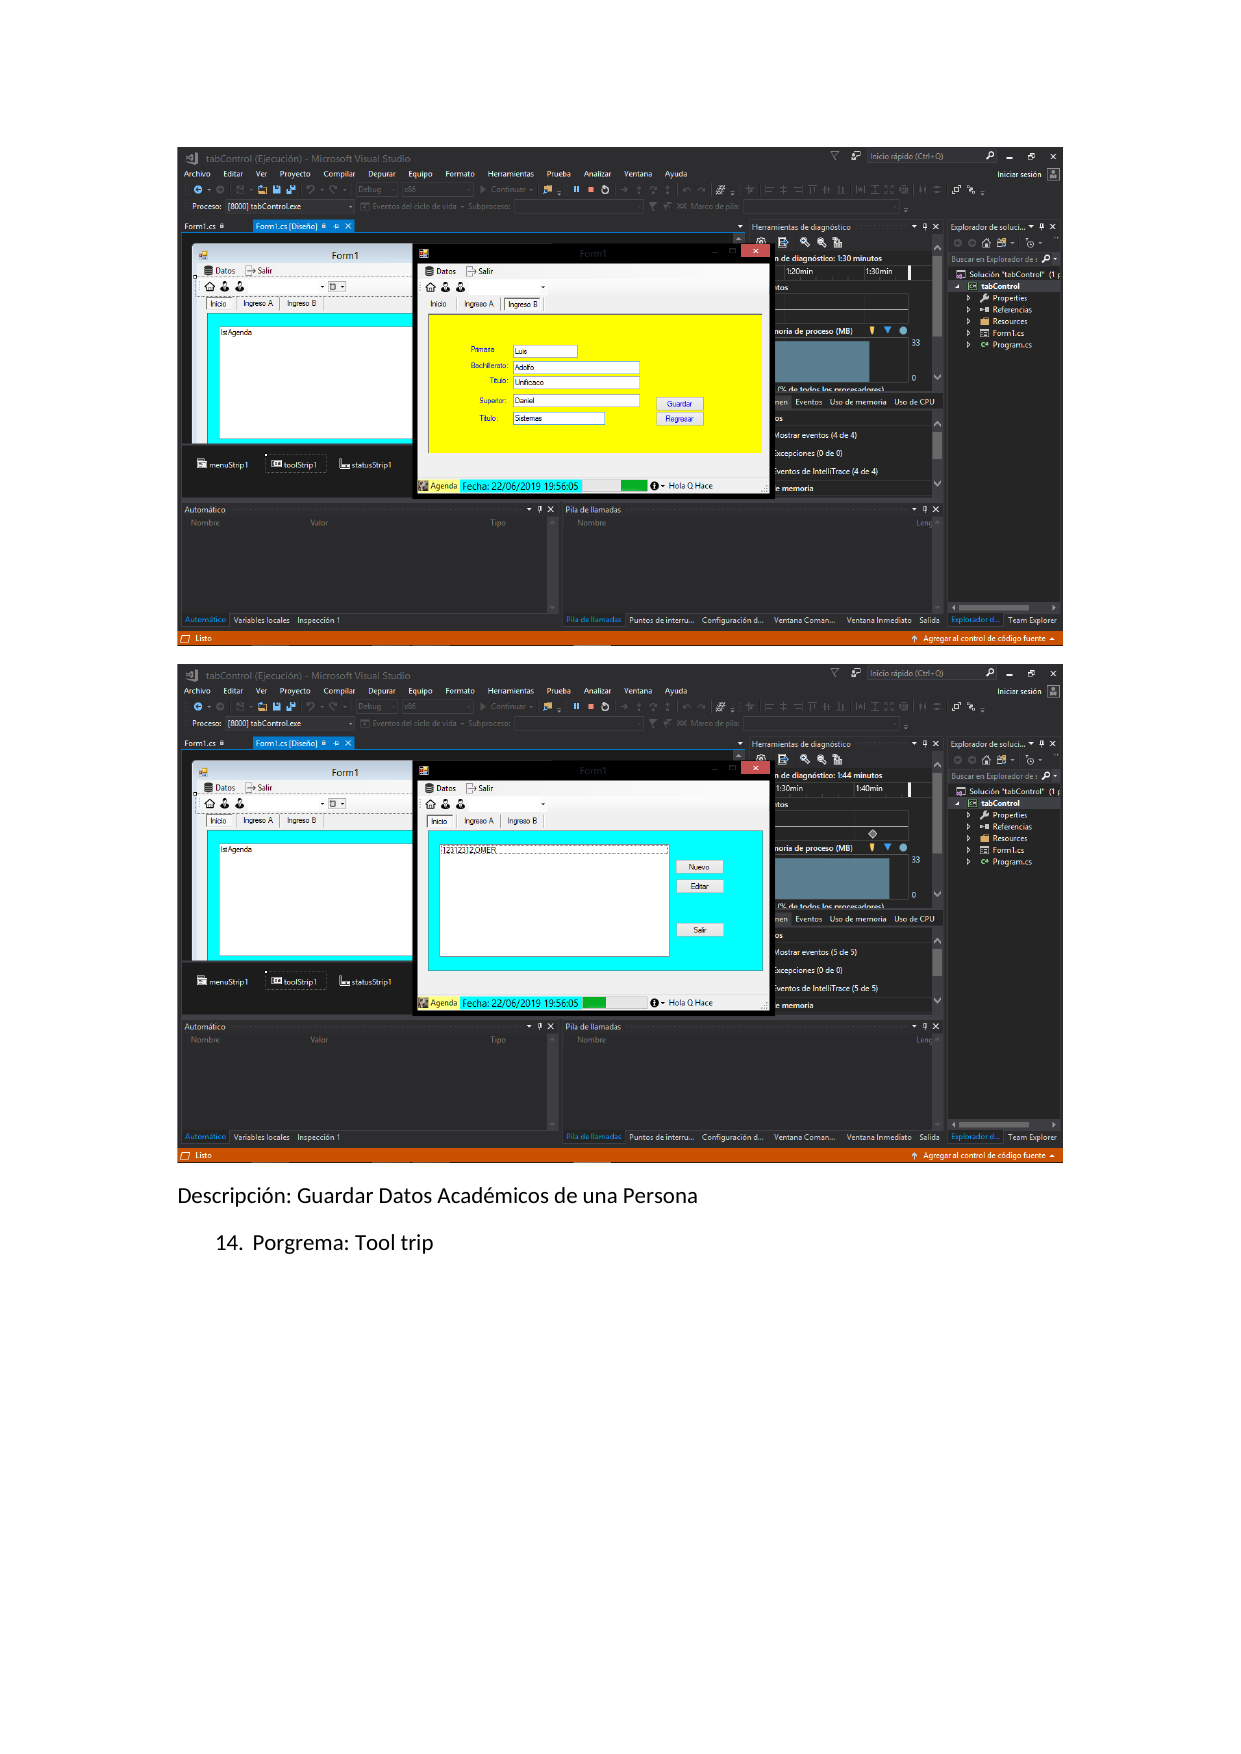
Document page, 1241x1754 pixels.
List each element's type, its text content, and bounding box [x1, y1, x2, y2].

picture [177, 664, 1063, 1163]
text Descripción: Guardar Datos Académicos de una Persona [177, 1181, 1063, 1209]
list Porgrema: Tool trip [215, 1228, 1063, 1256]
picture [177, 147, 1063, 646]
